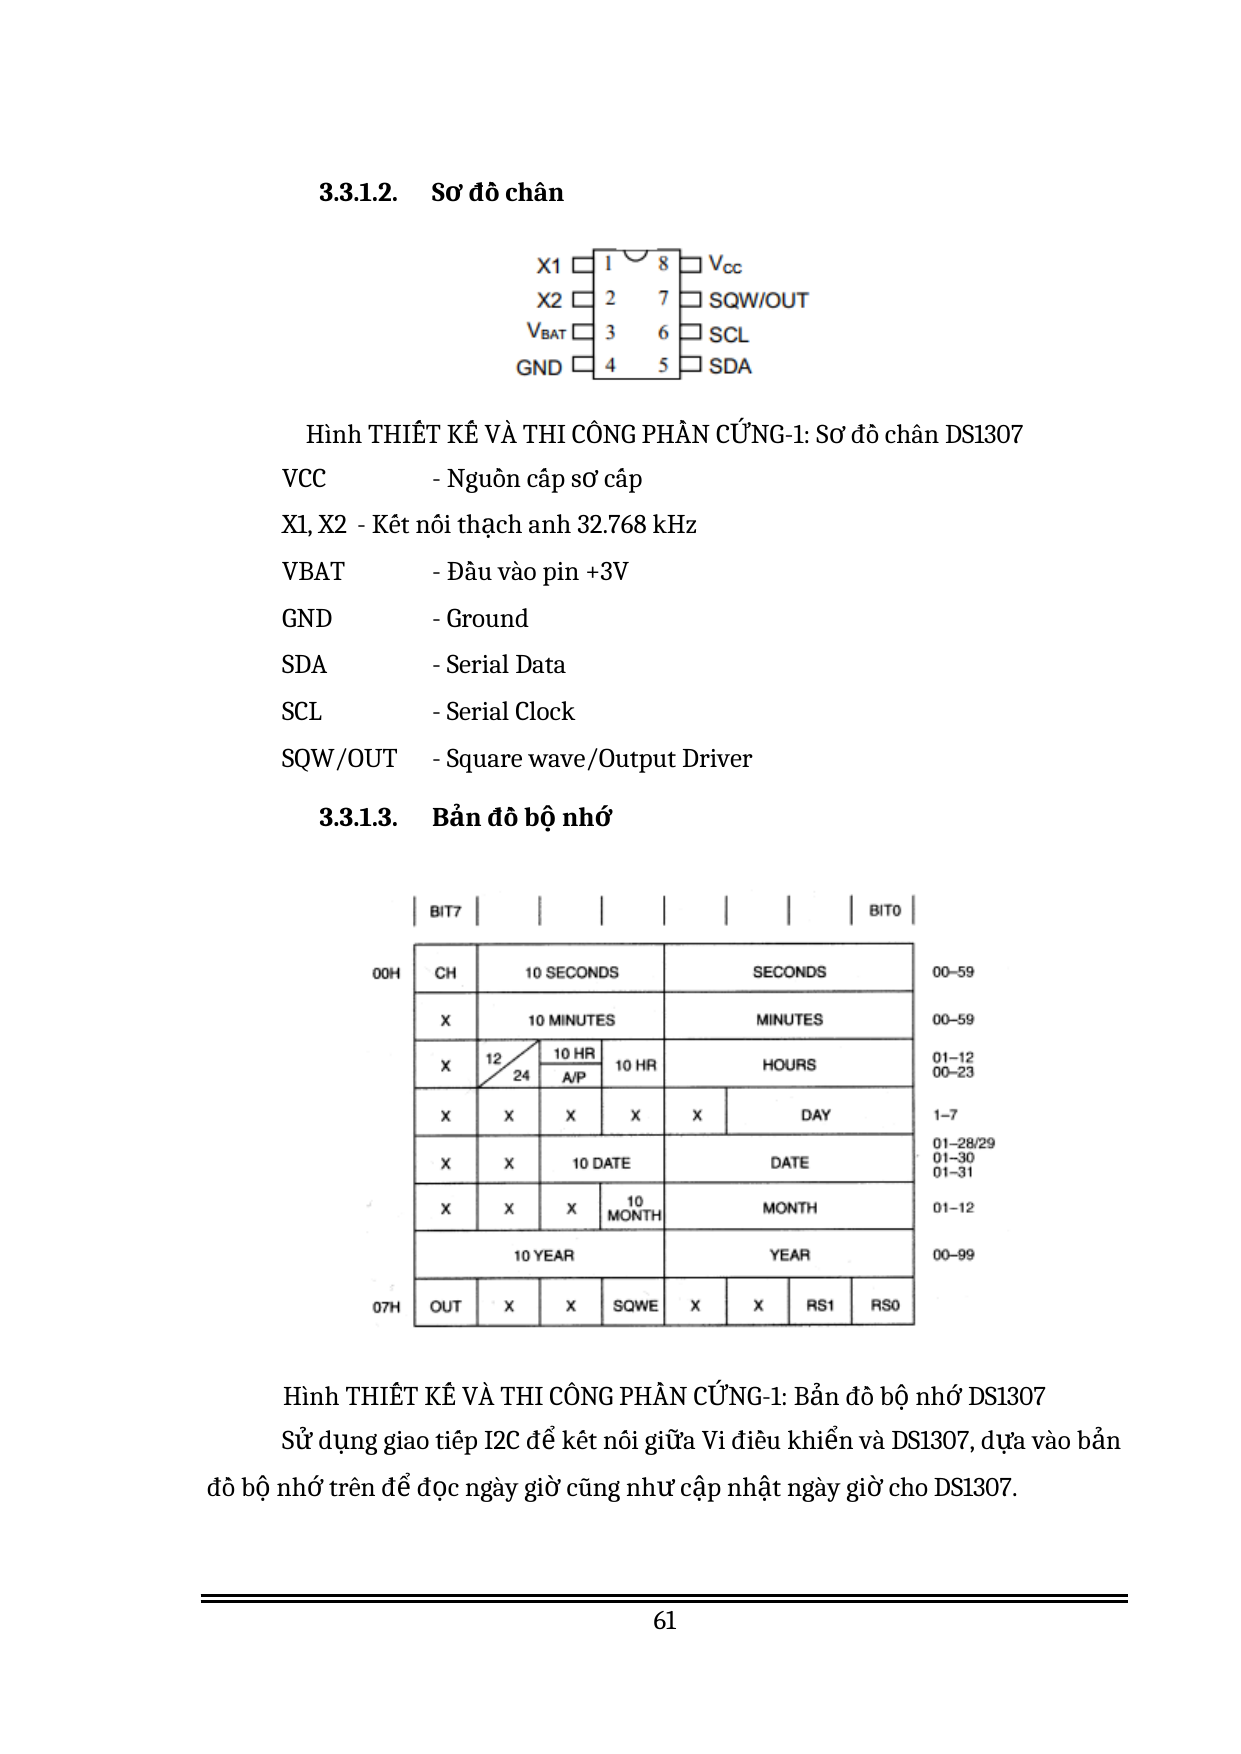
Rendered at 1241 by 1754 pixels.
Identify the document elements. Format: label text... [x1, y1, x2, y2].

text Sử dụng giao tiếp I2C để kết nối giữa Vi điều khiển và DS1307, dựa vào bản đồ bộ nhớ trên để đọc ngày giờ cũng như cập nhật ngày giờ cho DS1307. [207, 1425, 1122, 1503]
subtitle Sơ đồ chân [319, 177, 1122, 208]
text GND - Ground [282, 603, 1122, 634]
text SQW/OUT - Square wave/Output Driver [282, 743, 1122, 774]
picture [499, 236, 830, 391]
text VCC - Nguồn cấp sơ cấp [282, 463, 1122, 494]
text X1, X2 - Kết nối thạch anh 32.768 kHz [282, 509, 1122, 541]
text Hình THIẾT KẾ VÀ THI CÔNG PHẦN CỨNG-38: Bản đồ bộ nhớ DS1307 [207, 1381, 1122, 1412]
text SDA - Serial Data [282, 649, 1122, 681]
text VBAT - Đầu vào pin +3V [282, 556, 1122, 587]
subtitle Bản đồ bộ nhớ [319, 802, 1122, 833]
text Hình THIẾT KẾ VÀ THI CÔNG PHẦN CỨNG-37: Sơ đồ chân DS1307 [207, 419, 1122, 450]
text SCL - Serial Clock [282, 696, 1122, 727]
picture [312, 861, 1017, 1354]
